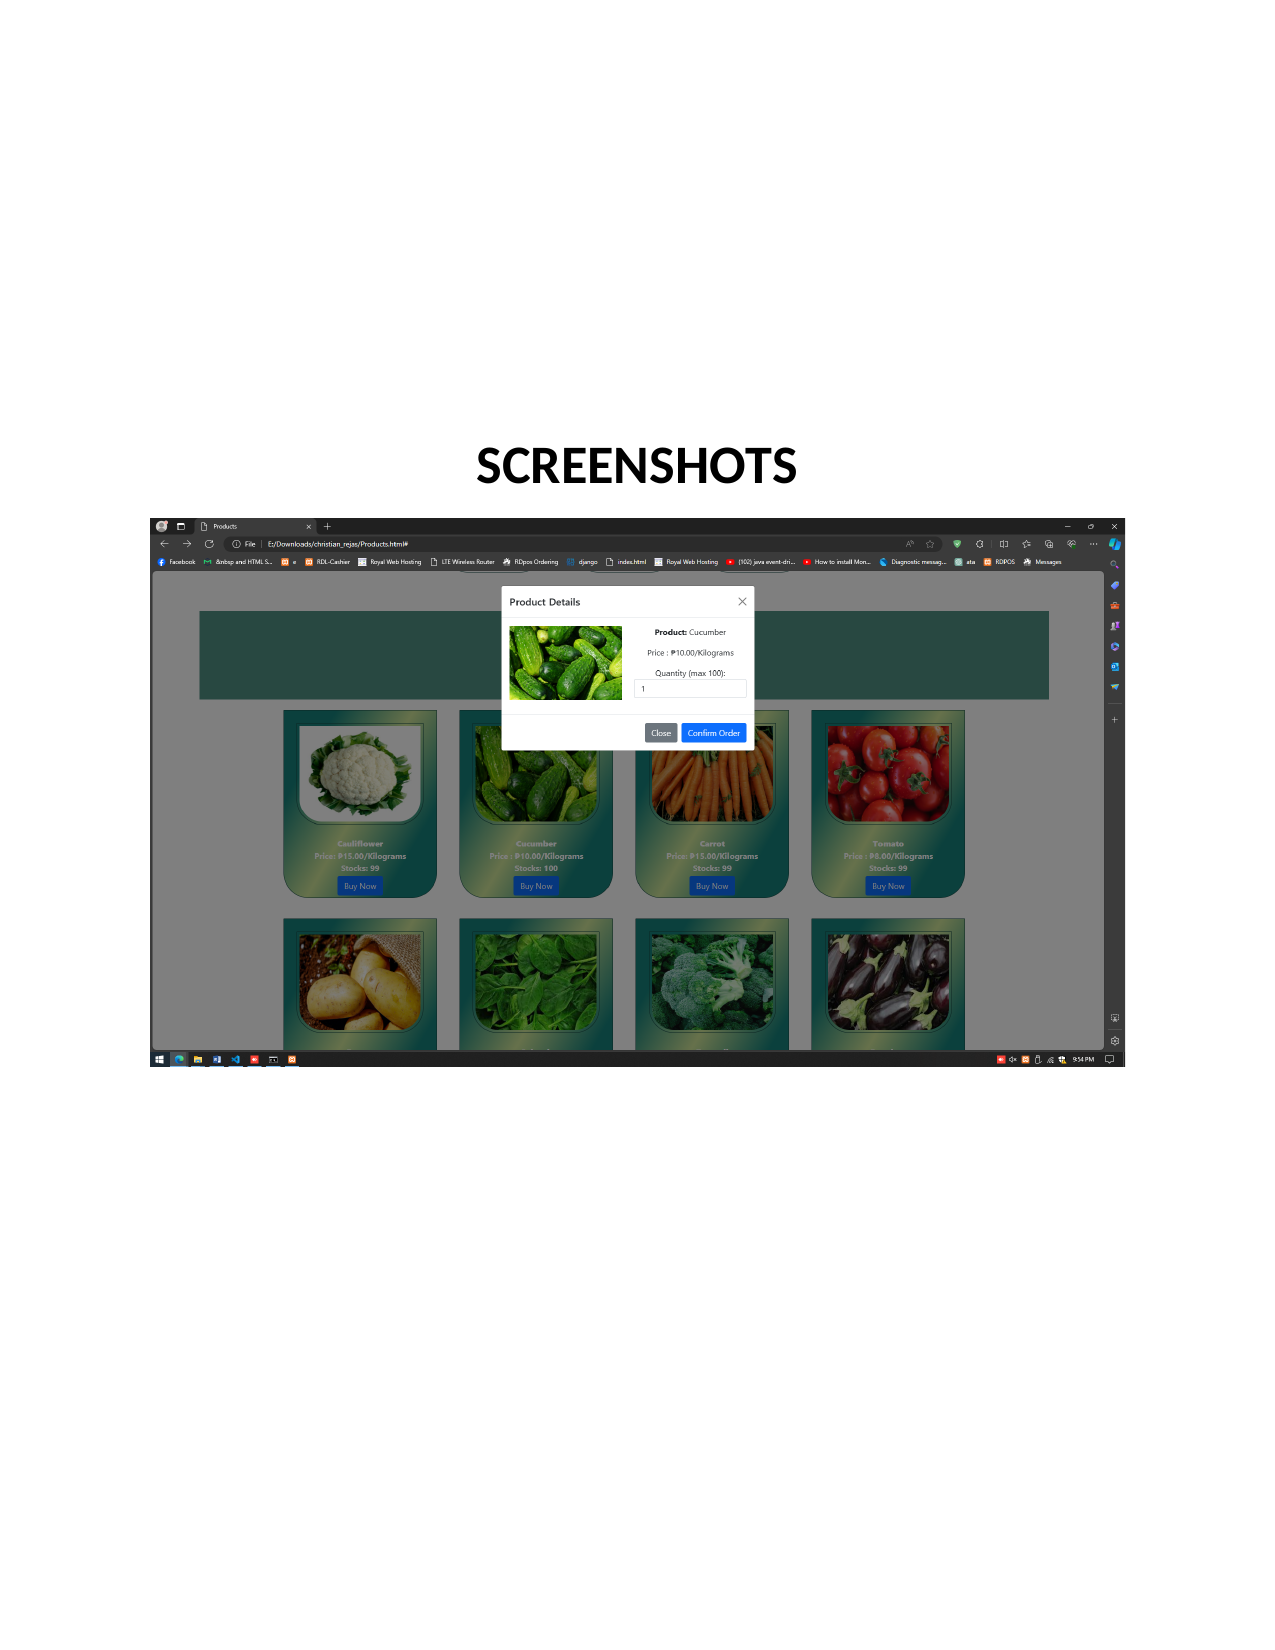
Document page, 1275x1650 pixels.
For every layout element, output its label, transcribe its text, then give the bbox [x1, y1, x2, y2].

picture [150, 518, 1125, 1067]
text SCREENSHOTS [150, 431, 1125, 497]
